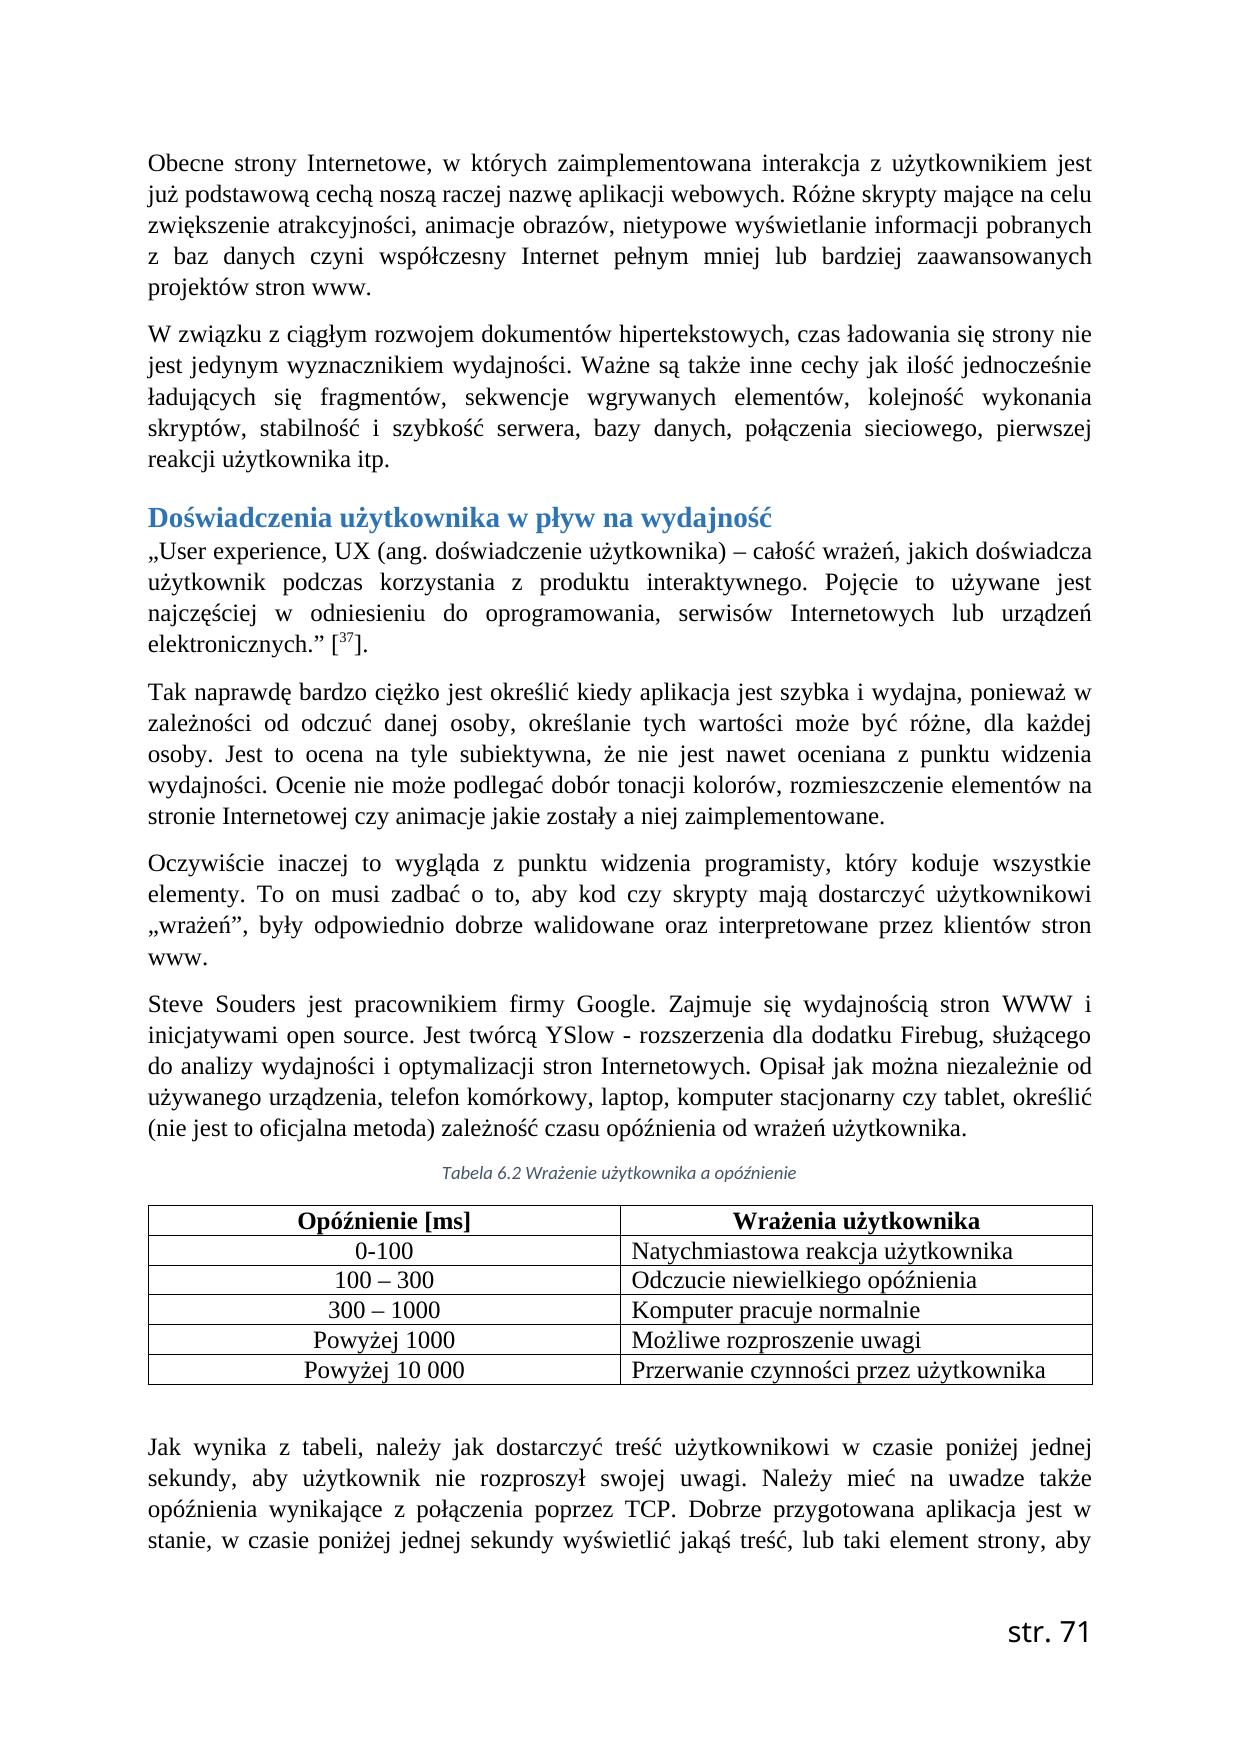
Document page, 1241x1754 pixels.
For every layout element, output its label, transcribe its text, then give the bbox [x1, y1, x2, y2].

table_header Opóźnienie [ms] [149, 1206, 620, 1235]
text Oczywiście inaczej to wygląda z punktu widzenia programisty, który koduje wszystkie elementy. To on musi zadbać o to, aby kod czy skrypty mają dostarczyć użytkownikowi „wrażeń”, były odpowiednio dobrze walidowane oraz interpretowane przez klientów stron www. [148, 848, 1093, 970]
text Tabela 6.2 Wrażenie użytkownika a opóźnienie [148, 1161, 1093, 1184]
table_cell Odczucie niewielkiego opóźnienia [621, 1266, 1092, 1294]
text „User experience, UX (ang. doświadczenie użytkownika) – całość wrażeń, jakich doświadcza użytkownik podczas korzystania z produktu interaktywnego. Pojęcie to używane jest najczęściej w odniesieniu do oprogramowania, serwisów Internetowych lub urządzeń elektronicznych.” []. [148, 536, 1093, 658]
text Tak naprawdę bardzo ciężko jest określić kiedy aplikacja jest szybka i wydajna, ponieważ w zależności od odczuć danej osoby, określanie tych wartości może być różne, dla każdej osoby. Jest to ocena na tyle subiektywna, że nie jest nawet oceniana z punktu widzenia wydajności. Ocenie nie może podlegać dobór tonacji kolorów, rozmieszczenie elementów na stronie Internetowej czy animacje jakie zostały a niej zaimplementowane. [148, 677, 1093, 829]
subtitle Doświadczenia użytkownika w pływ na wydajność [148, 500, 1093, 533]
table_cell Przerwanie czynności przez użytkownika [621, 1355, 1092, 1384]
table_cell Komputer pracuje normalnie [621, 1295, 1092, 1324]
table_cell Natychmiastowa reakcja użytkownika [621, 1236, 1092, 1264]
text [148, 1432, 1093, 1554]
table_cell 100 – 300 [149, 1266, 620, 1294]
text Obecne strony Internetowe, w których zaimplementowana interakcja z użytkownikiem jest już podstawową cechą noszą raczej nazwę aplikacji webowych. Różne skrypty mające na celu zwiększenie atrakcyjności, animacje obrazów, nietypowe wyświetlanie informacji pobranych z baz danych czyni współczesny Internet pełnym mniej lub bardziej zaawansowanych projektów stron www. [148, 148, 1093, 301]
table_cell Powyżej 10 000 [149, 1355, 620, 1384]
table_cell 0-100 [149, 1236, 620, 1264]
table_header Wrażenia użytkownika [621, 1206, 1092, 1235]
text W związku z ciągłym rozwojem dokumentów hipertekstowych, czas ładowania się strony nie jest jedynym wyznacznikiem wydajności. Ważne są także inne cechy jak ilość jednocześnie ładujących się fragmentów, sekwencje wgrywanych elementów, kolejność wykonania skryptów, stabilność i szybkość serwera, bazy danych, połączenia sieciowego, pierwszej reakcji użytkownika itp. [148, 319, 1093, 472]
text Steve Souders jest pracownikiem firmy Google. Zajmuje się wydajnością stron WWW i inicjatywami open source. Jest twórcą YSlow - rozszerzenia dla dodatku Firebug, służącego do analizy wydajności i optymalizacji stron Internetowych. Opisał jak można niezależnie od używanego urządzenia, telefon komórkowy, laptop, komputer stacjonarny czy tablet, określić (nie jest to oficjalna metoda) zależność czasu opóźnienia od wrażeń użytkownika. [148, 989, 1093, 1142]
table_cell 300 – 1000 [149, 1295, 620, 1324]
table_cell Powyżej 1000 [149, 1325, 620, 1354]
table_cell Możliwe rozproszenie uwagi [621, 1325, 1092, 1354]
